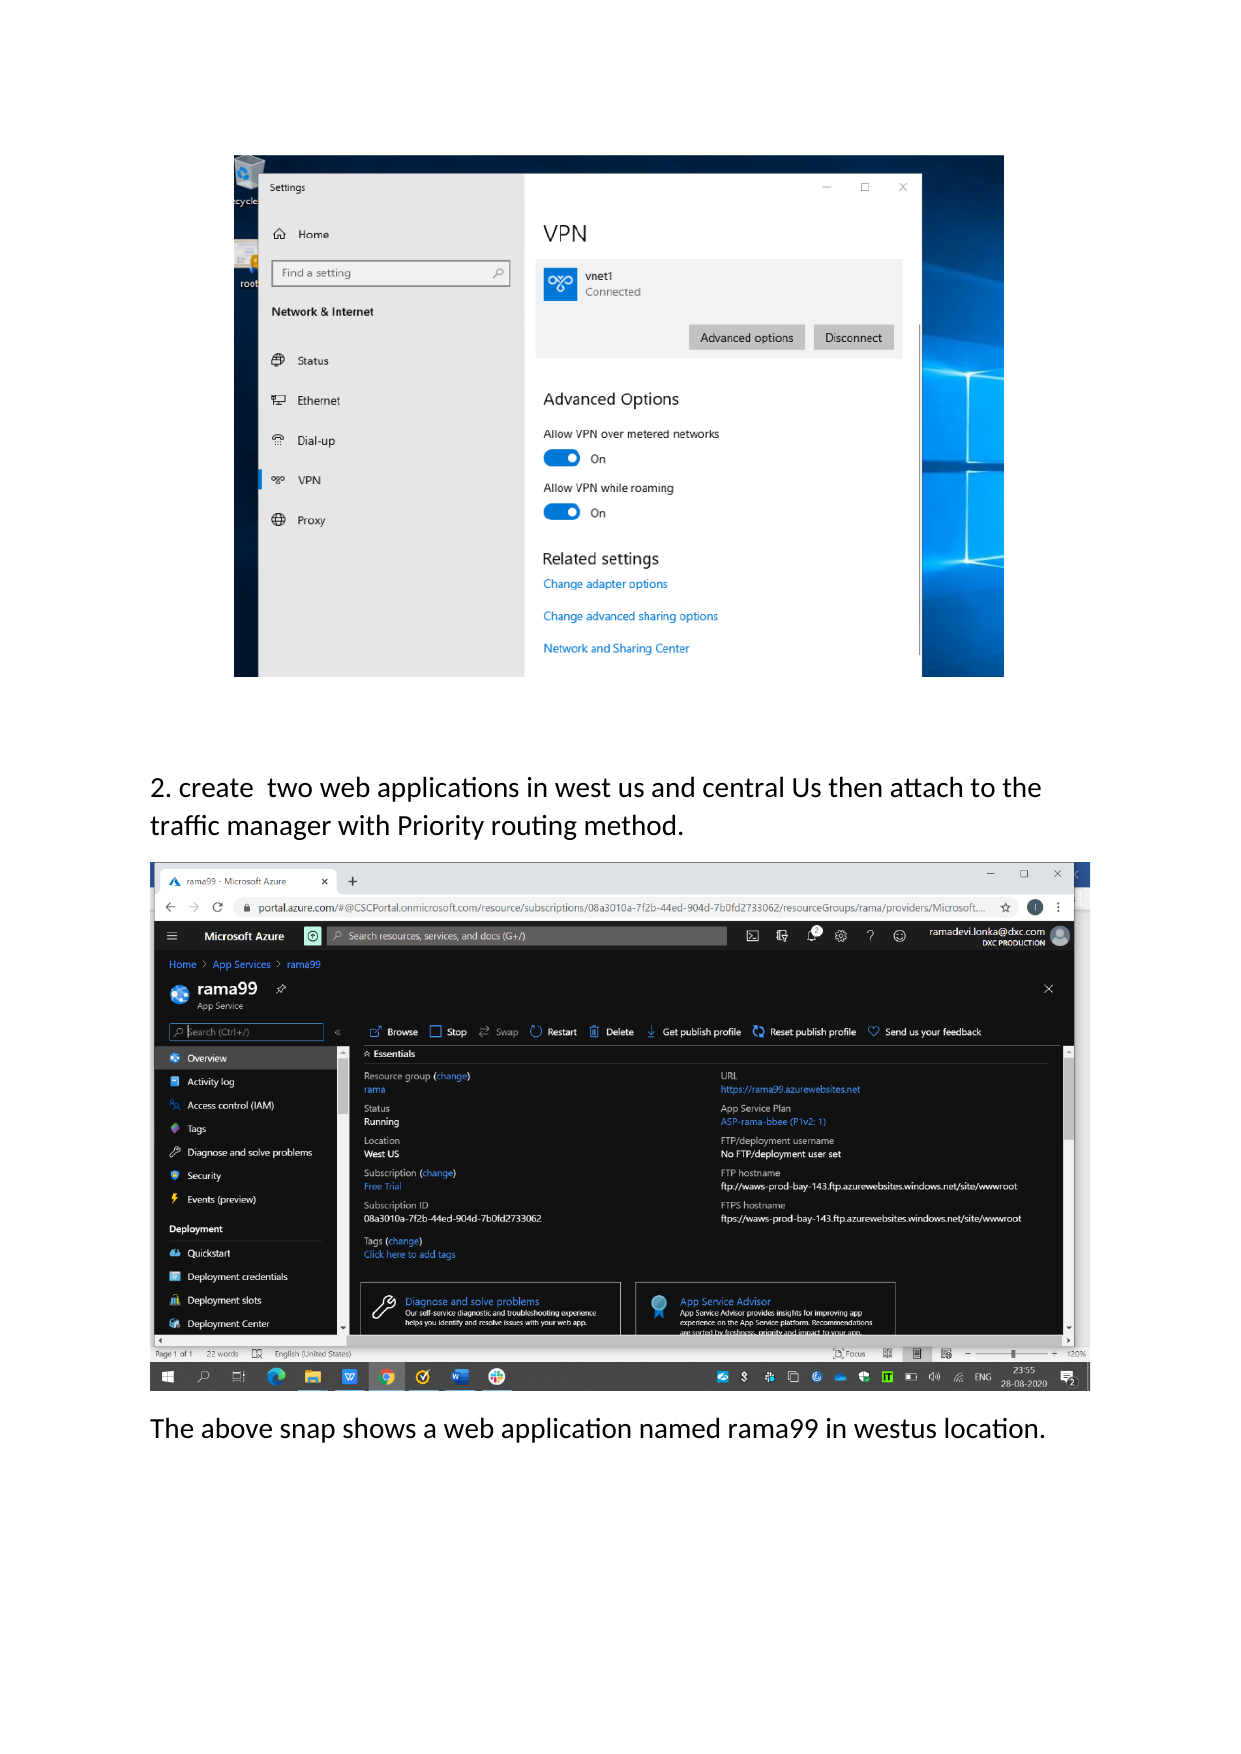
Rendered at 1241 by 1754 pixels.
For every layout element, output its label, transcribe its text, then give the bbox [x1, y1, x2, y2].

picture [150, 862, 1091, 1391]
text 2. create two web applications in west us and central Us then attach to the traffic manager with Priority routing method. [150, 769, 1090, 843]
picture [150, 150, 1091, 695]
text The above snap shows a web application named rama99 in westus location. [150, 1410, 1090, 1446]
